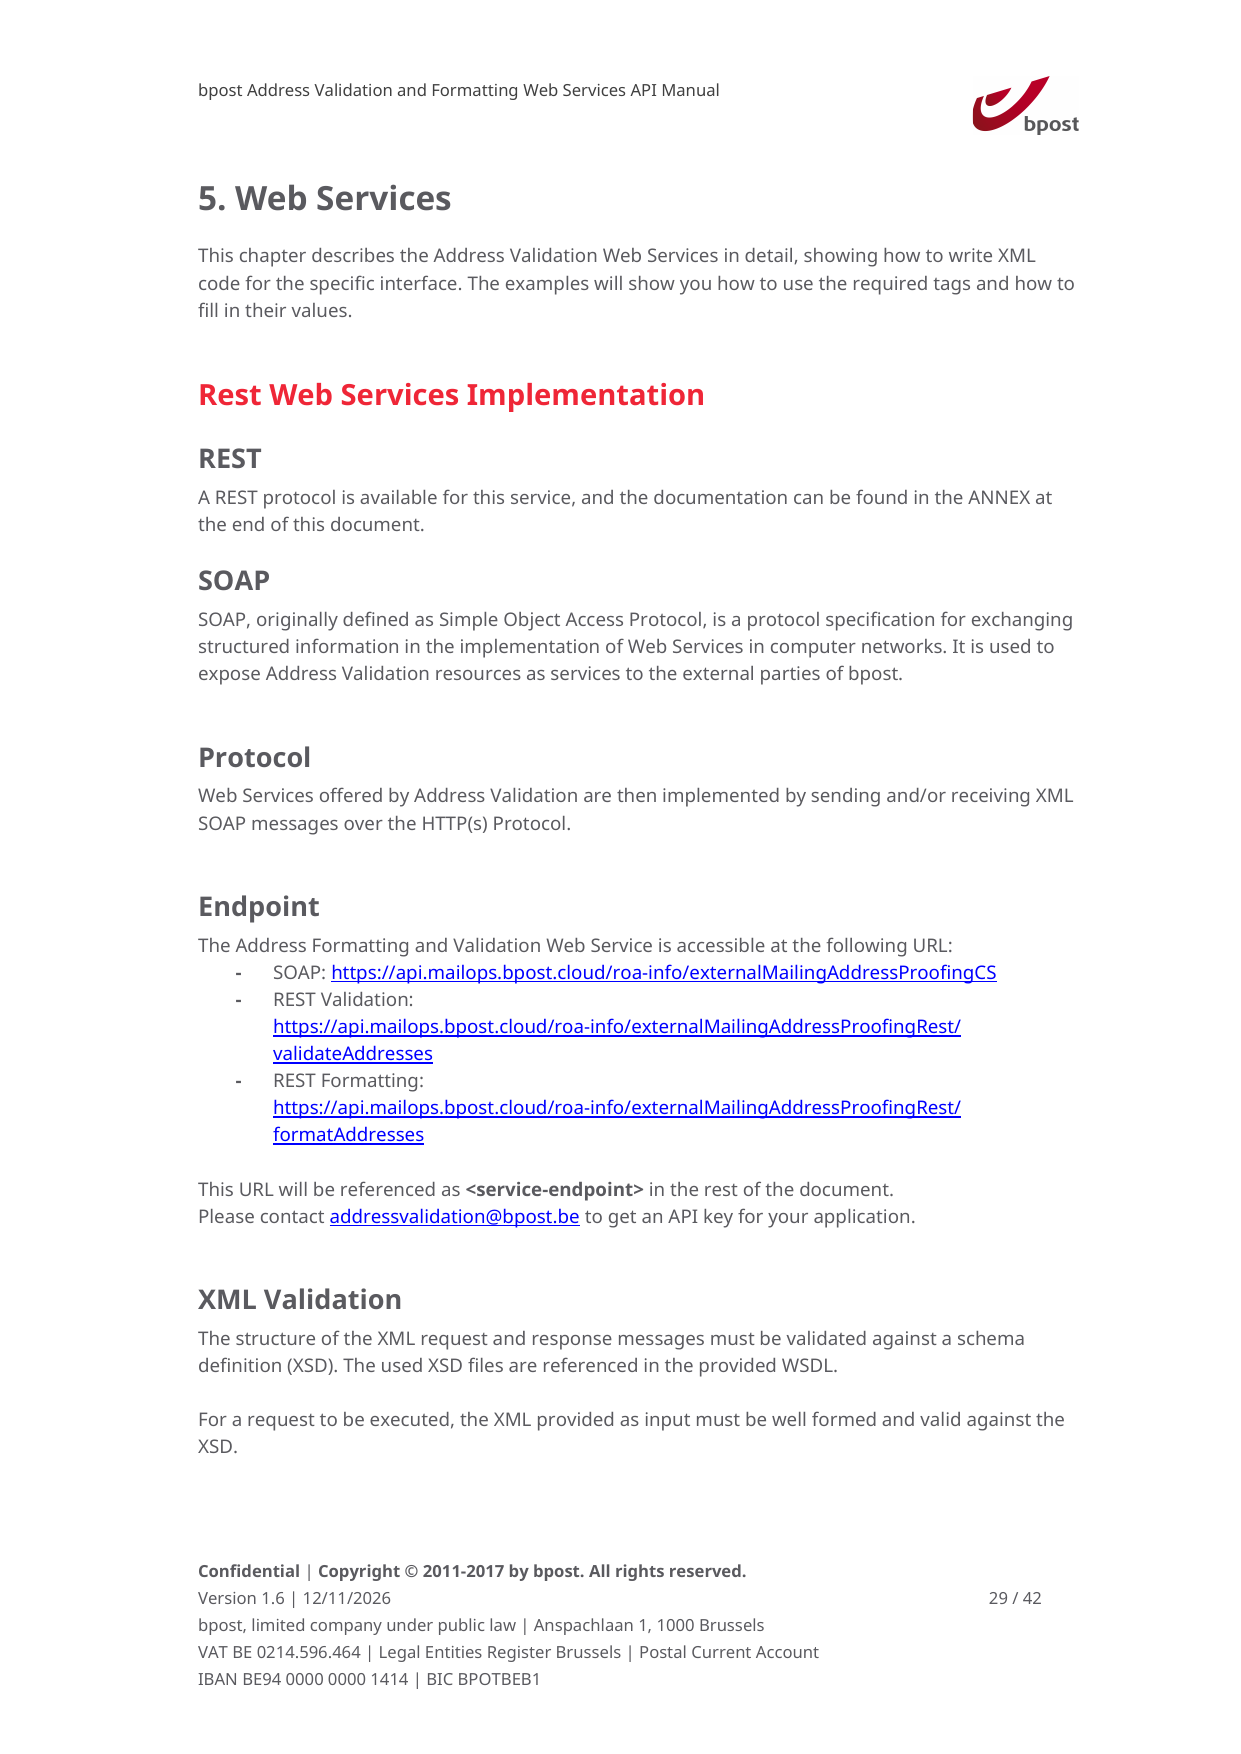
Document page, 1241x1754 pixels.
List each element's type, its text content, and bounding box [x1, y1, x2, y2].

text REST [198, 439, 1079, 476]
list REST Formatting: https://api.mailops.bpost.cloud/roa-info/externalMailingAddressProofingRest/formatAddresses [235, 1066, 1079, 1147]
text XML Validation [198, 1281, 1079, 1317]
text A REST protocol is available for this service, and the documentation can be found in the ANNEX at the end of this document. [198, 482, 1079, 537]
text This URL will be referenced as <service-endpoint> in the rest of the document. [198, 1174, 1079, 1201]
text For a request to be executed, the XML provided as input must be well formed and valid against the XSD. [198, 1405, 1079, 1459]
text Protocol [198, 738, 1079, 775]
text Please contact addressvalidation@bpost.be to get an API key for your application. [198, 1201, 1079, 1228]
text Endpoint [198, 887, 1079, 924]
text Web Services offered by Address Validation are then implemented by sending and/or receiving XML SOAP messages over the HTTP(s) Protocol. [198, 781, 1079, 835]
text This chapter describes the Address Validation Web Services in detail, showing how to write XML code for the specific interface. The examples will show you how to use the required tags and how to fill in their values. [198, 241, 1079, 322]
text 5. Web Services [198, 175, 1079, 220]
text Rest Web Services Implementation [198, 374, 1079, 414]
picture [972, 76, 1079, 135]
list SOAP: https://api.mailops.bpost.cloud/roa-info/externalMailingAddressProofingCS [235, 958, 1079, 985]
list REST Validation: https://api.mailops.bpost.cloud/roa-info/externalMailingAddressProofingRest/validateAddresses [235, 985, 1079, 1066]
text SOAP, originally defined as Simple Object Access Protocol, is a protocol specification for exchanging structured information in the implementation of Web Services in computer networks. It is used to expose Address Validation resources as services to the external parties of bpost. [198, 605, 1079, 686]
text The Address Formatting and Validation Web Service is accessible at the following URL: [198, 931, 1079, 958]
text The structure of the XML request and response messages must be validated against a schema definition (XSD). The used XSD files are referenced in the provided WSDL. [198, 1324, 1079, 1378]
text SOAP [198, 562, 1079, 598]
